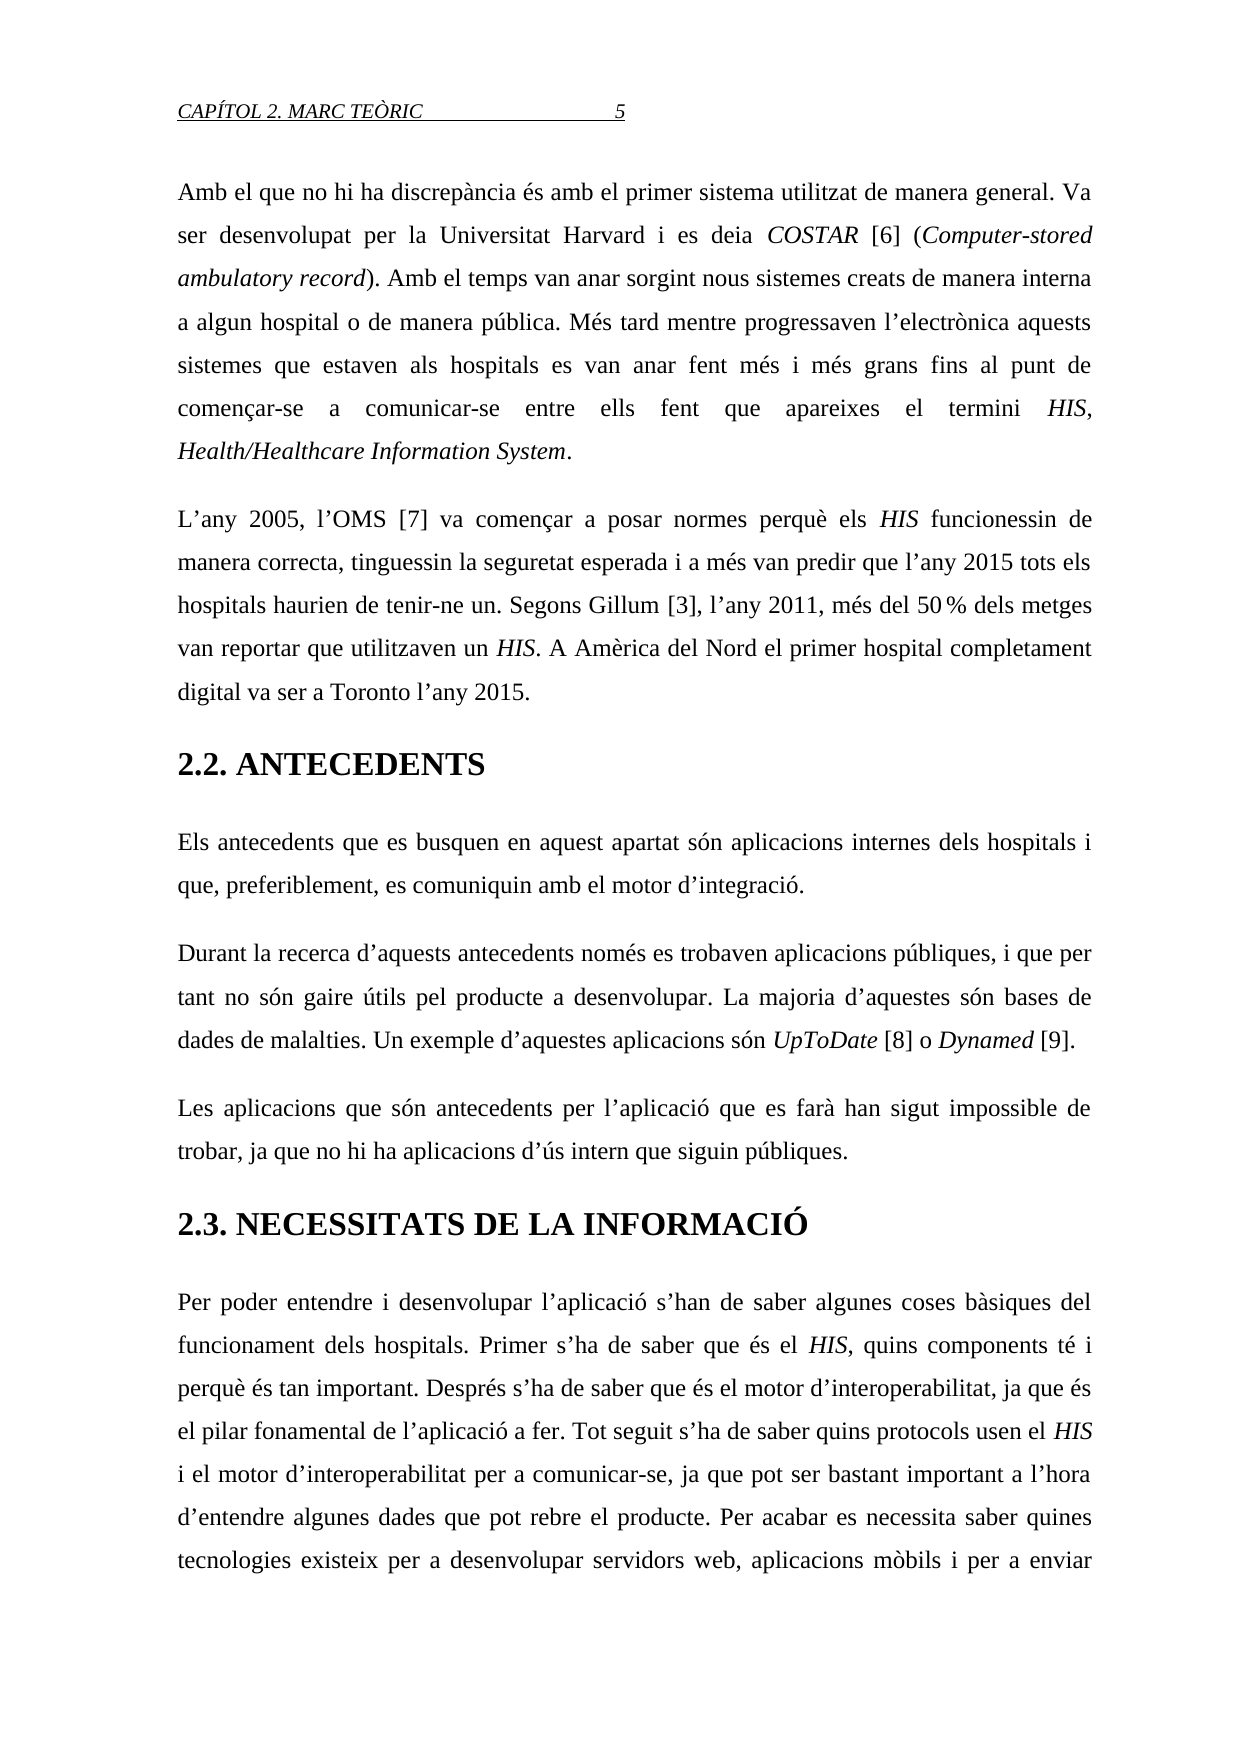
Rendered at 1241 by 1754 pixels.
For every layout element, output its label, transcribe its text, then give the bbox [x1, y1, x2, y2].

text L’any 2005, l’OMS [7] va començar a posar normes perquè els HIS funcionessin de manera correcta, tinguessin la seguretat esperada i a més van predir que l’any 2015 tots els hospitals haurien de tenir-ne un. Segons Gillum [3], l’any 2011, més del 50 % dels metges van reportar que utilitzaven un HIS. A Amèrica del Nord el primer hospital completament digital va ser a Toronto l’any 2015. [177, 504, 1092, 705]
text Amb el que no hi ha discrepància és amb el primer sistema utilitzat de manera general. Va ser desenvolupat per la Universitat Harvard i es deia COSTAR [6] (Computer-stored ambulatory record). Amb el temps van anar sorgint nous sistemes creats de manera interna a algun hospital o de manera pública. Més tard mentre progressaven l’electrònica aquests sistemes que estaven als hospitals es van anar fent més i més grans fins al punt de començar-se a comunicar-se entre ells fent que apareixes el termini HIS, Health/Healthcare Information System. [177, 177, 1092, 465]
subtitle NECESSITATS DE LA INFORMACIÓ [177, 1204, 1092, 1242]
text Els antecedents que es busquen en aquest apartat són aplicacions internes dels hospitals i que, preferiblement, es comuniquin amb el motor d’integració. [177, 827, 1092, 899]
text Durant la recerca d’aquests antecedents només es trobaven aplicacions públiques, i que per tant no són gaire útils pel producte a desenvolupar. La majoria d’aquestes són bases de dades de malalties. Un exemple d’aquestes aplicacions són UpToDate [8] o Dynamed [9]. [177, 938, 1092, 1053]
text Les aplicacions que són antecedents per l’aplicació que es farà han sigut impossible de trobar, ja que no hi ha aplicacions d’ús intern que siguin públiques. [177, 1093, 1092, 1165]
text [177, 1287, 1092, 1574]
subtitle ANTECEDENTS [177, 745, 1092, 783]
